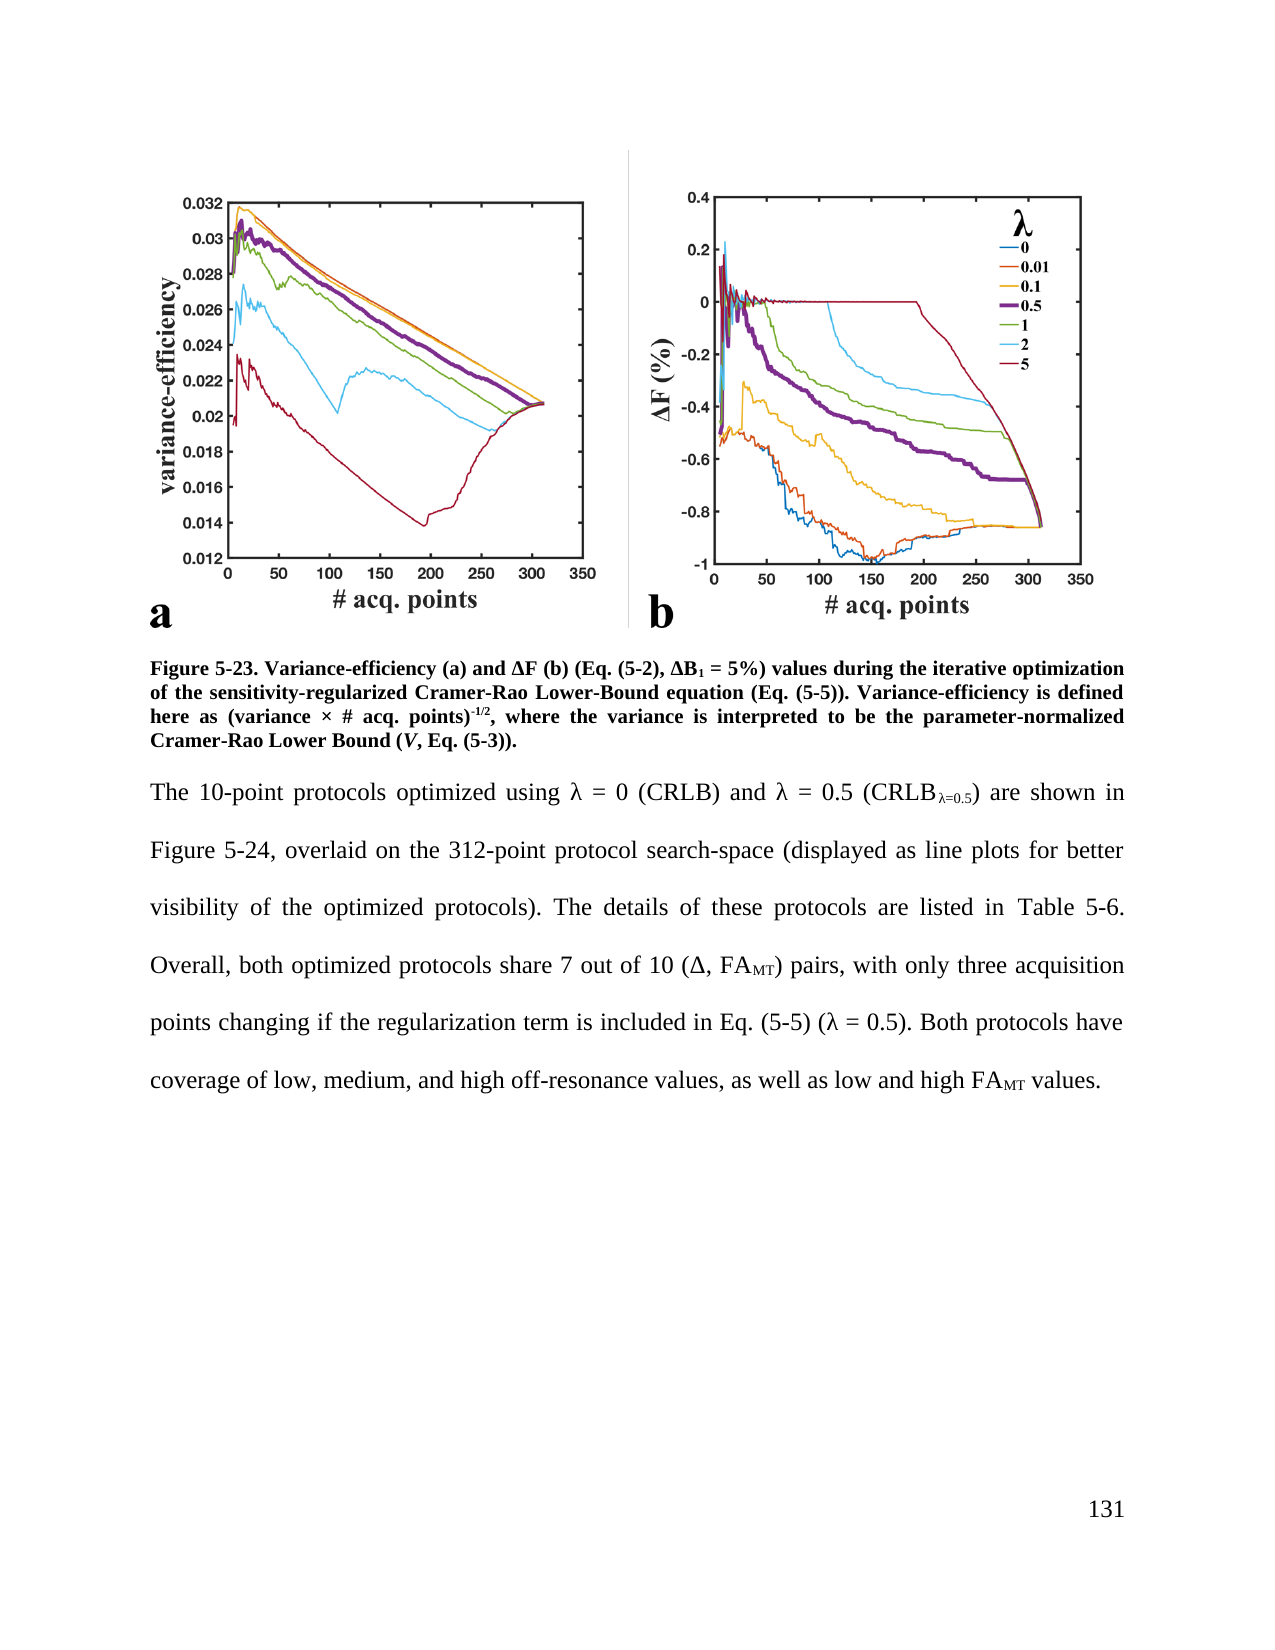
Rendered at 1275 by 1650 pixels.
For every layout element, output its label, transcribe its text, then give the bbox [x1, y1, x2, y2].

picture [150, 150, 1125, 628]
